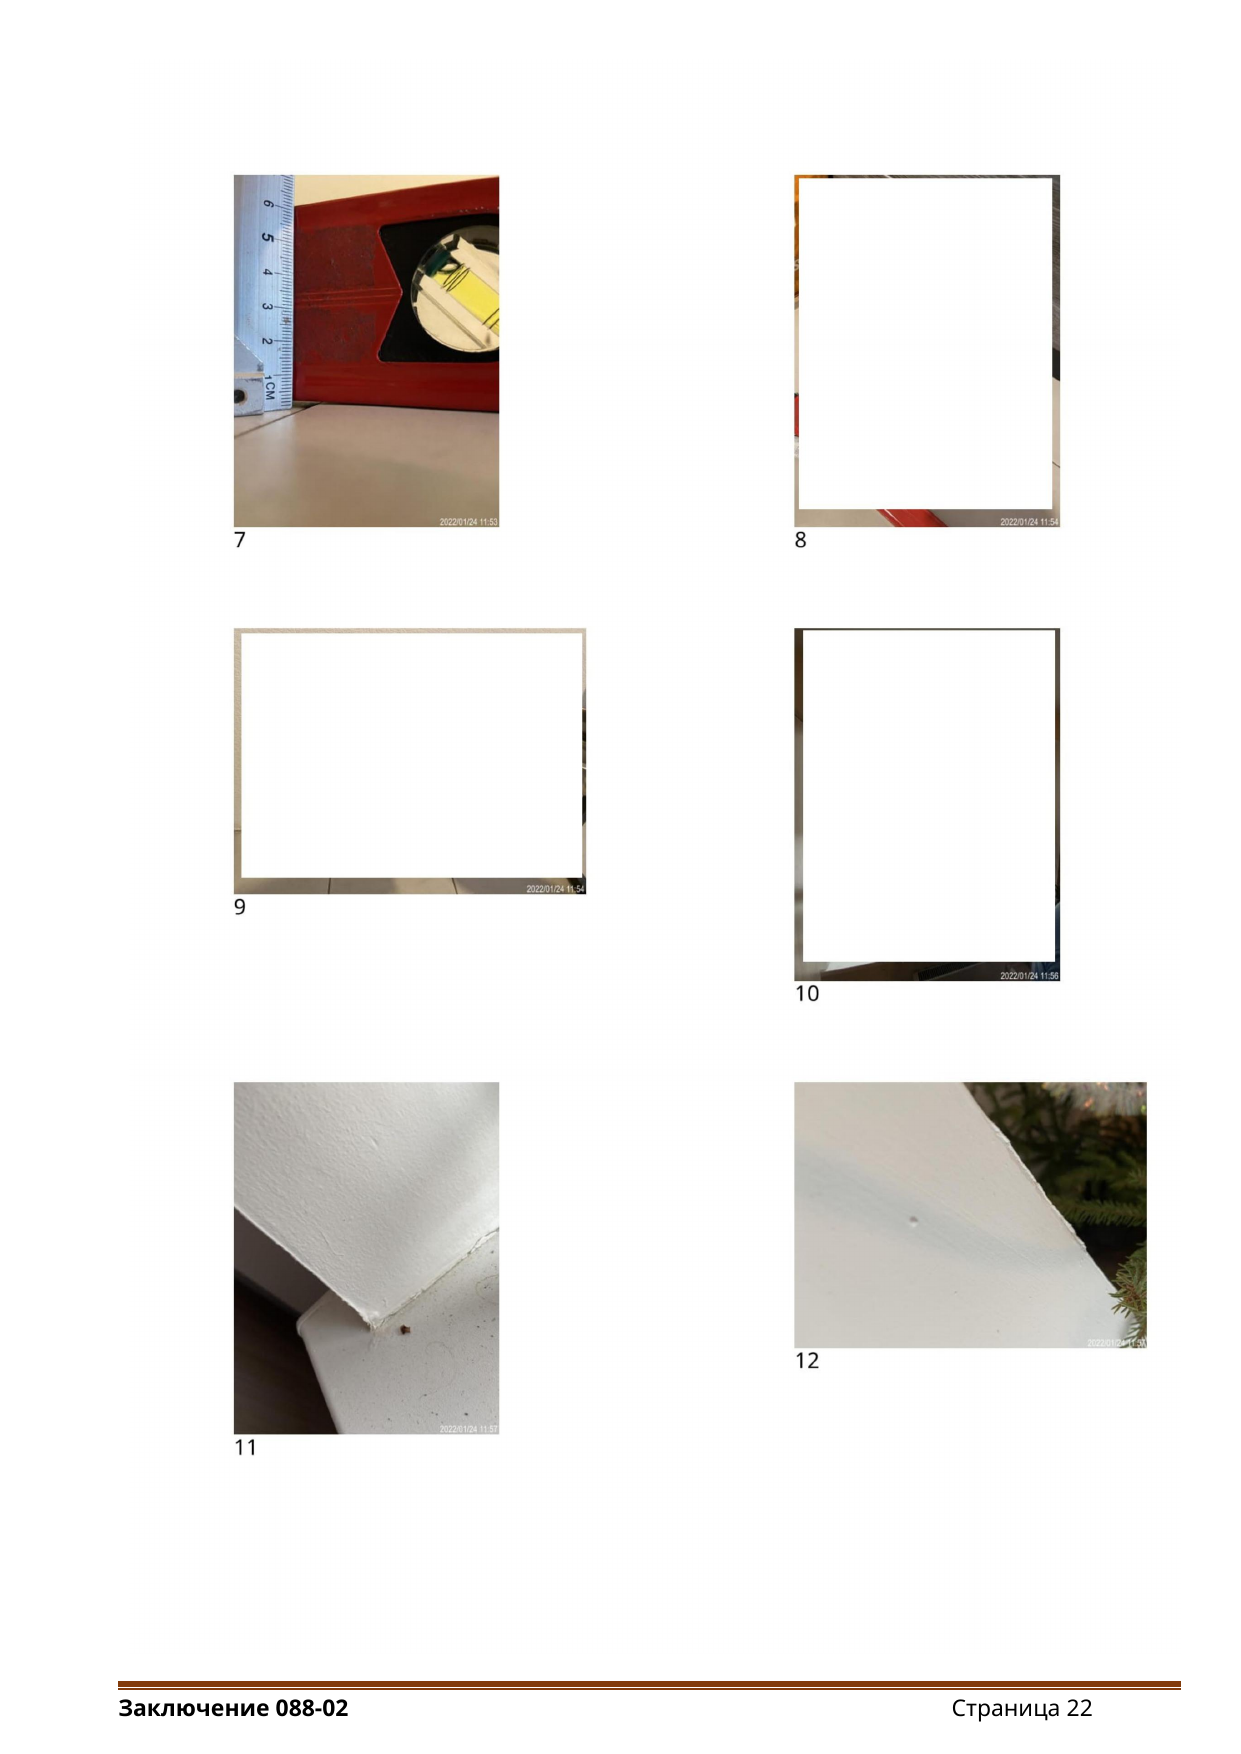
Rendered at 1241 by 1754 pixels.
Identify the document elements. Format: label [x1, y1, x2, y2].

picture [129, 59, 1182, 1654]
table_cell [118, 59, 1181, 1666]
